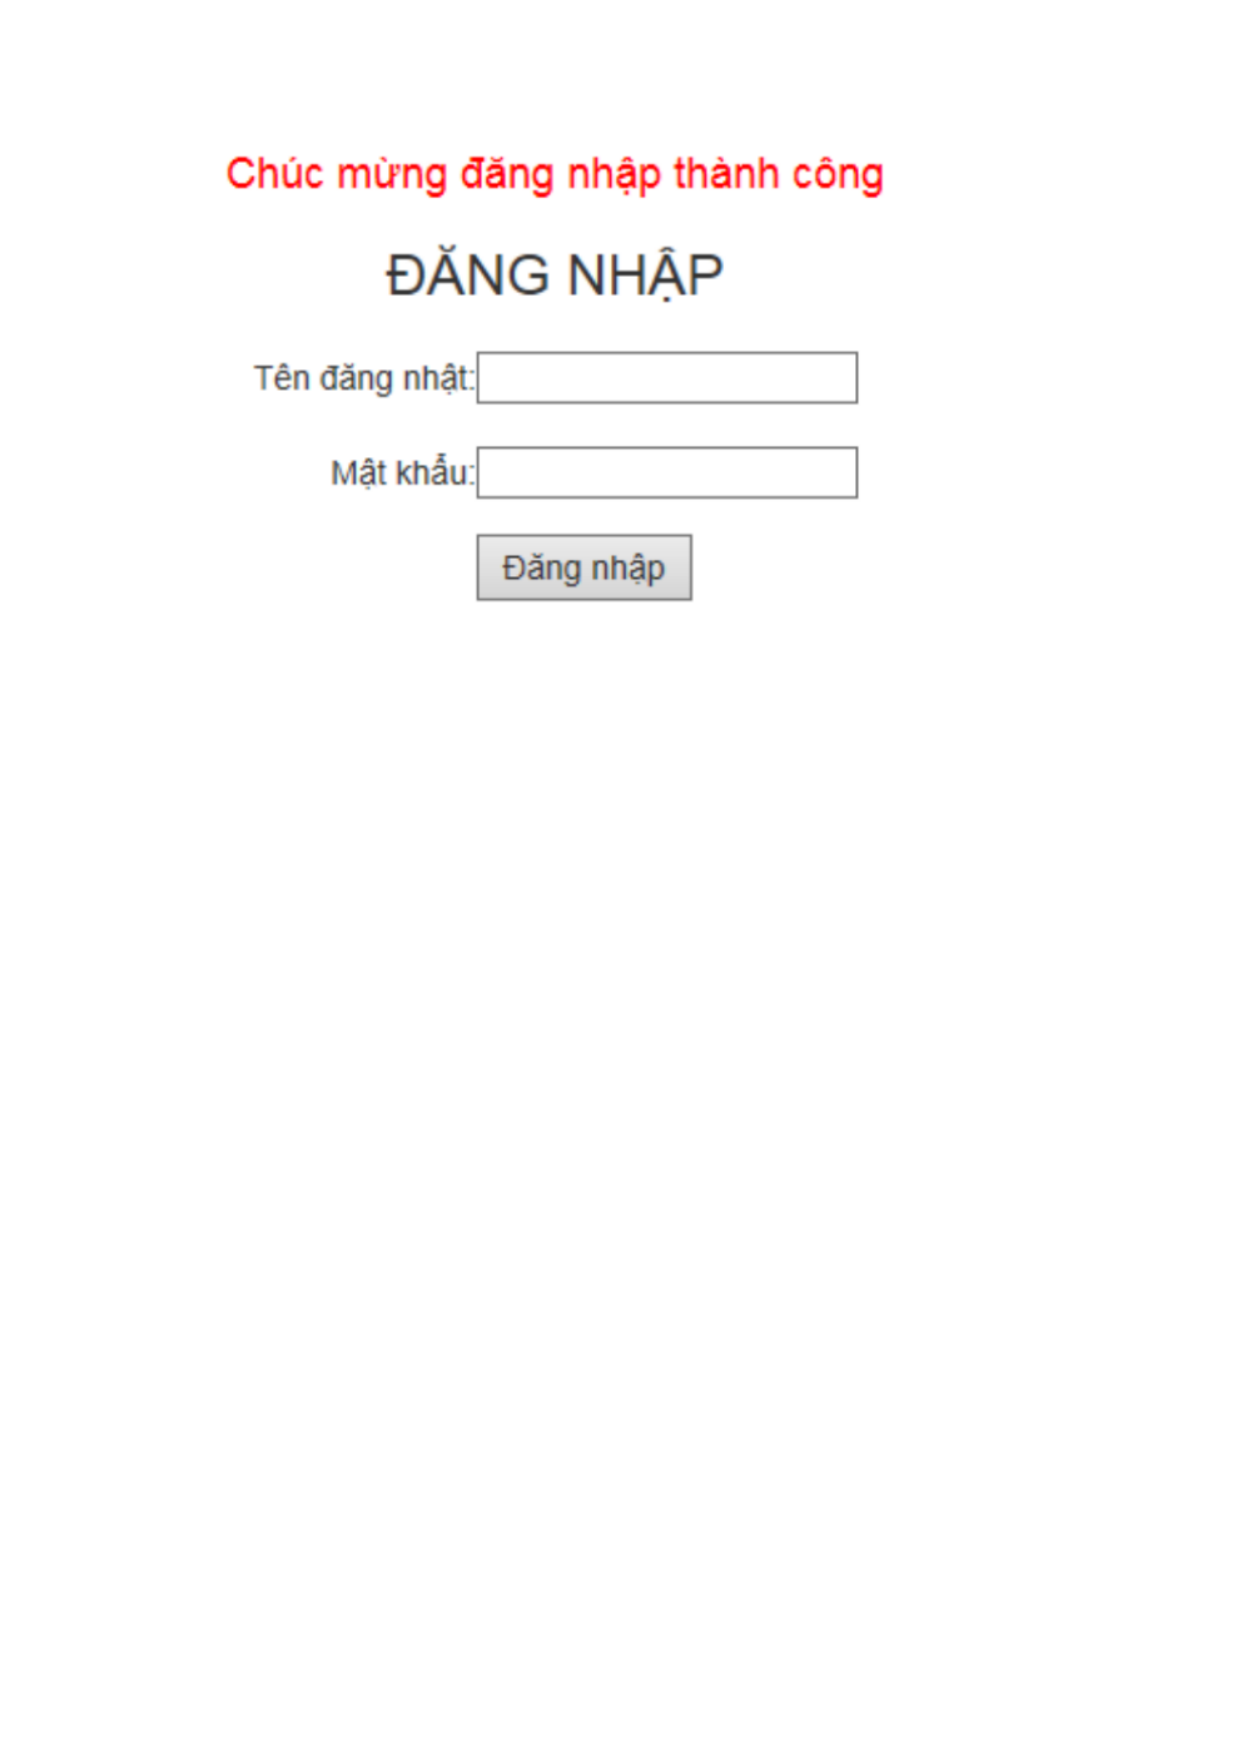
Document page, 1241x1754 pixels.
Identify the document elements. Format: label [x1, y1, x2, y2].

picture [188, 130, 1013, 609]
